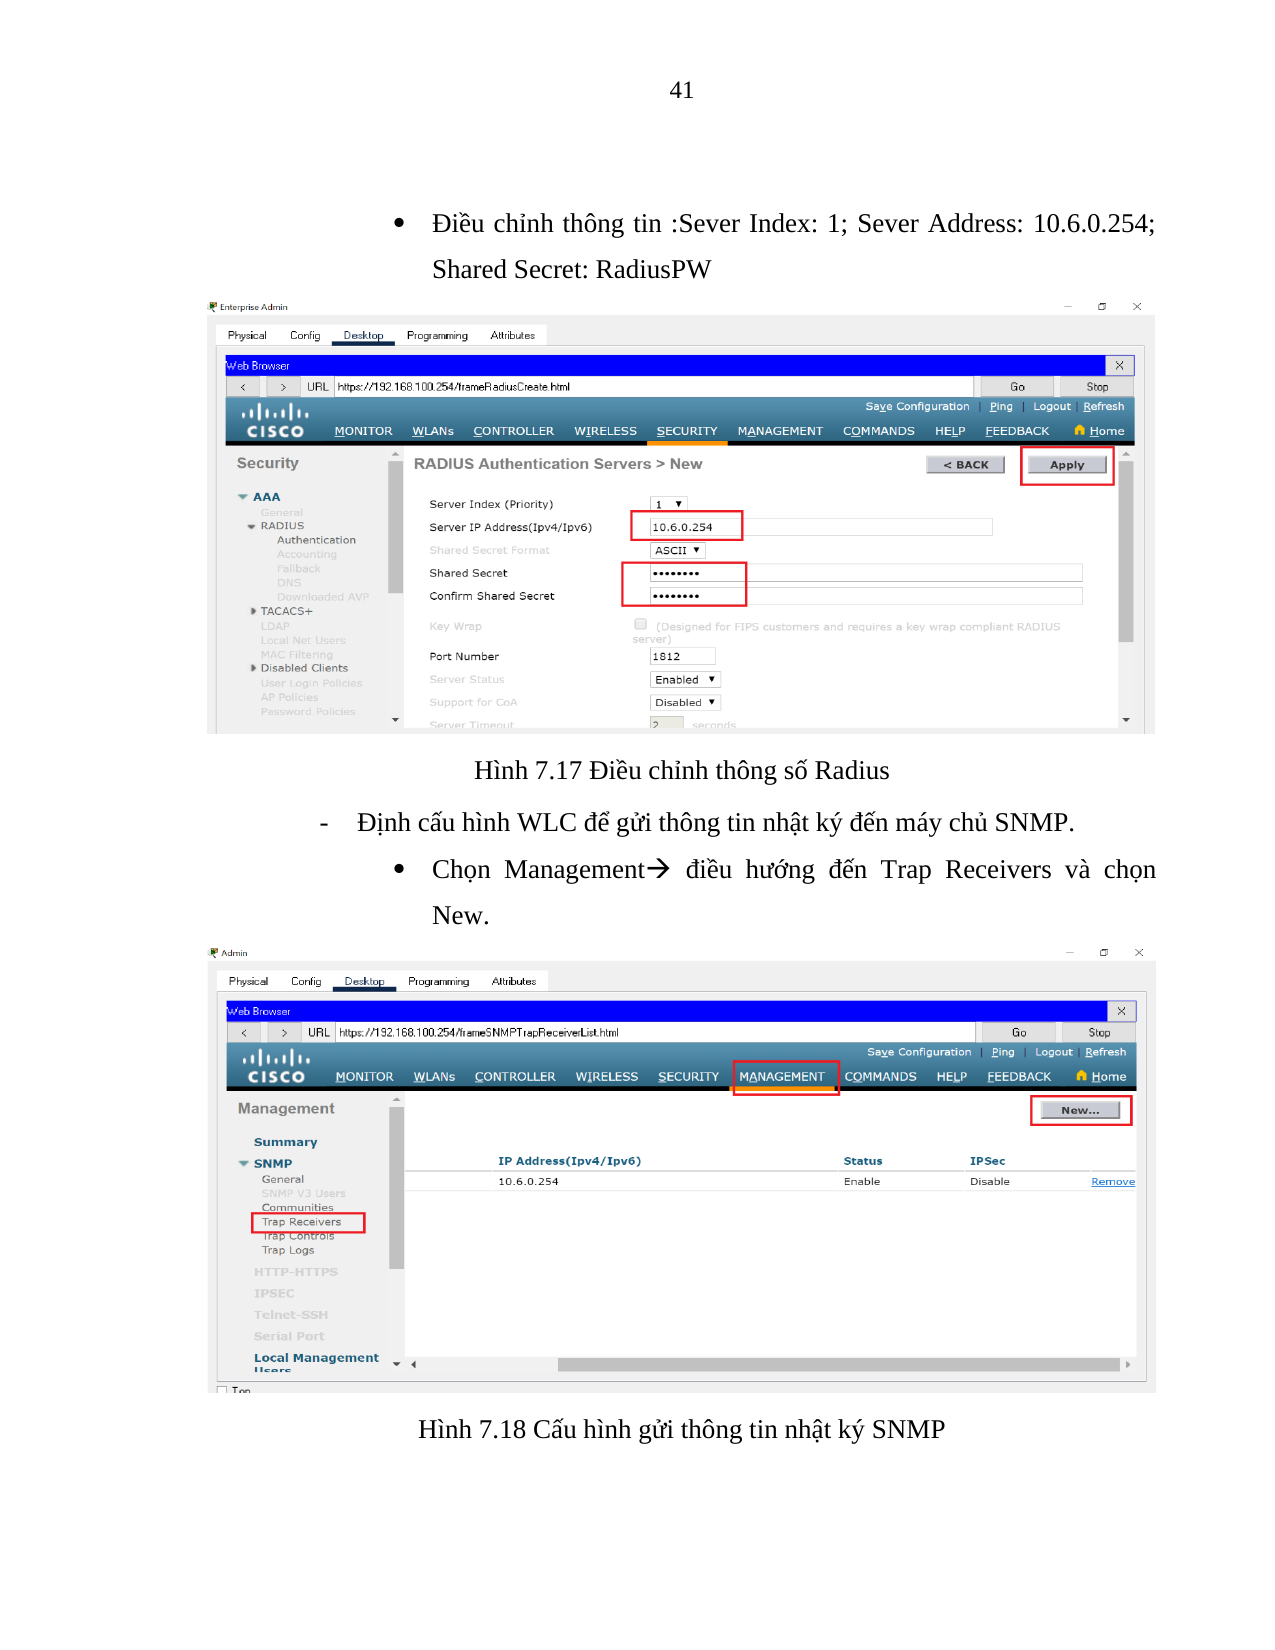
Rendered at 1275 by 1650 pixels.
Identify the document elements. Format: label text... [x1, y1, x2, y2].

picture [207, 300, 1157, 734]
picture [207, 946, 1157, 1393]
list Chọn Management điều hướng đến Trap Receivers và chọn New. [394, 853, 1157, 931]
list Điều chỉnh thông tin :Sever Index: 1; Sever Address: 10.6.0.254; Shared Secret: RadiusPW [394, 207, 1157, 285]
text Hình 7.18 Cấu hình gửi thông tin nhật ký SNMP [207, 1413, 1157, 1444]
text Hình 7.17 Điều chỉnh thông số Radius [207, 754, 1157, 785]
list Định cấu hình WLC để gửi thông tin nhật ký đến máy chủ SNMP. [319, 806, 1157, 837]
